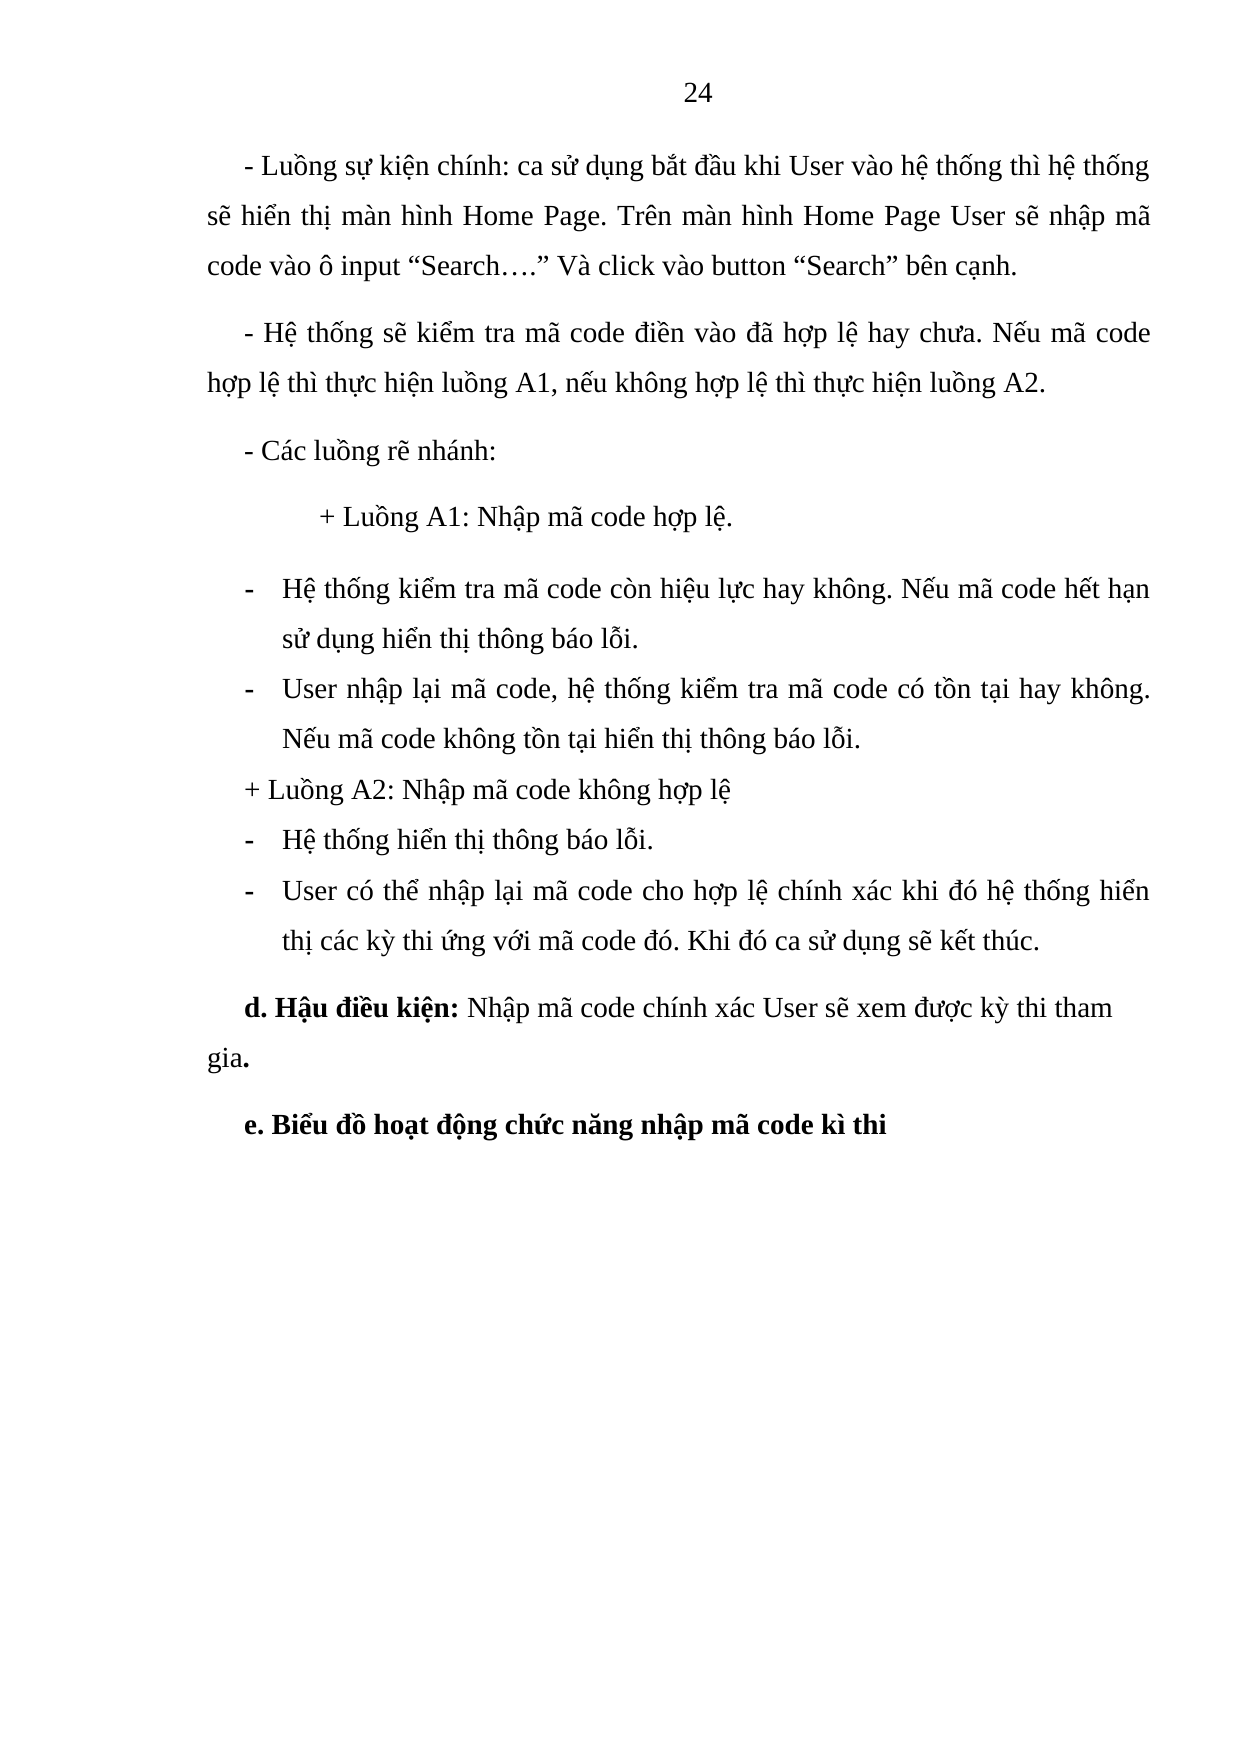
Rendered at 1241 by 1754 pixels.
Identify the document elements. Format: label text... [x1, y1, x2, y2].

text - Luồng sự kiện chính: ca sử dụng bắt đầu khi User vào hệ thống thì hệ thống sẽ hiển thị màn hình Home Page. Trên màn hình Home Page User sẽ nhập mã code vào ô input “Search….” Và click vào button “Search” bên cạnh. [207, 148, 1152, 282]
list Hệ thống hiển thị thông báo lỗi. [244, 822, 1152, 856]
text + Luồng A1: Nhập mã code hợp lệ. [282, 499, 1152, 533]
list Hệ thống kiểm tra mã code còn hiệu lực hay không. Nếu mã code hết hạn sử dụng hiển thị thông báo lỗi. [244, 571, 1152, 654]
text e. Biểu đồ hoạt động chức năng nhập mã code kì thi [207, 1107, 1152, 1141]
list User nhập lại mã code, hệ thống kiểm tra mã code có tồn tại hay không. Nếu mã code không tồn tại hiển thị thông báo lỗi. [244, 671, 1152, 755]
list + Luồng A2: Nhập mã code không hợp lệ [207, 772, 1152, 806]
text d. Hậu điều kiện: Nhập mã code chính xác User sẽ xem được kỳ thi tham gia. [207, 990, 1152, 1074]
text - Hệ thống sẽ kiểm tra mã code điền vào đã hợp lệ hay chưa. Nếu mã code hợp lệ thì thực hiện luồng A1, nếu không hợp lệ thì thực hiện luồng A2. [207, 315, 1152, 399]
list User có thể nhập lại mã code cho hợp lệ chính xác khi đó hệ thống hiển thị các kỳ thi ứng với mã code đó. Khi đó ca sử dụng sẽ kết thúc. [244, 873, 1152, 956]
text - Các luồng rẽ nhánh: [207, 433, 1152, 466]
